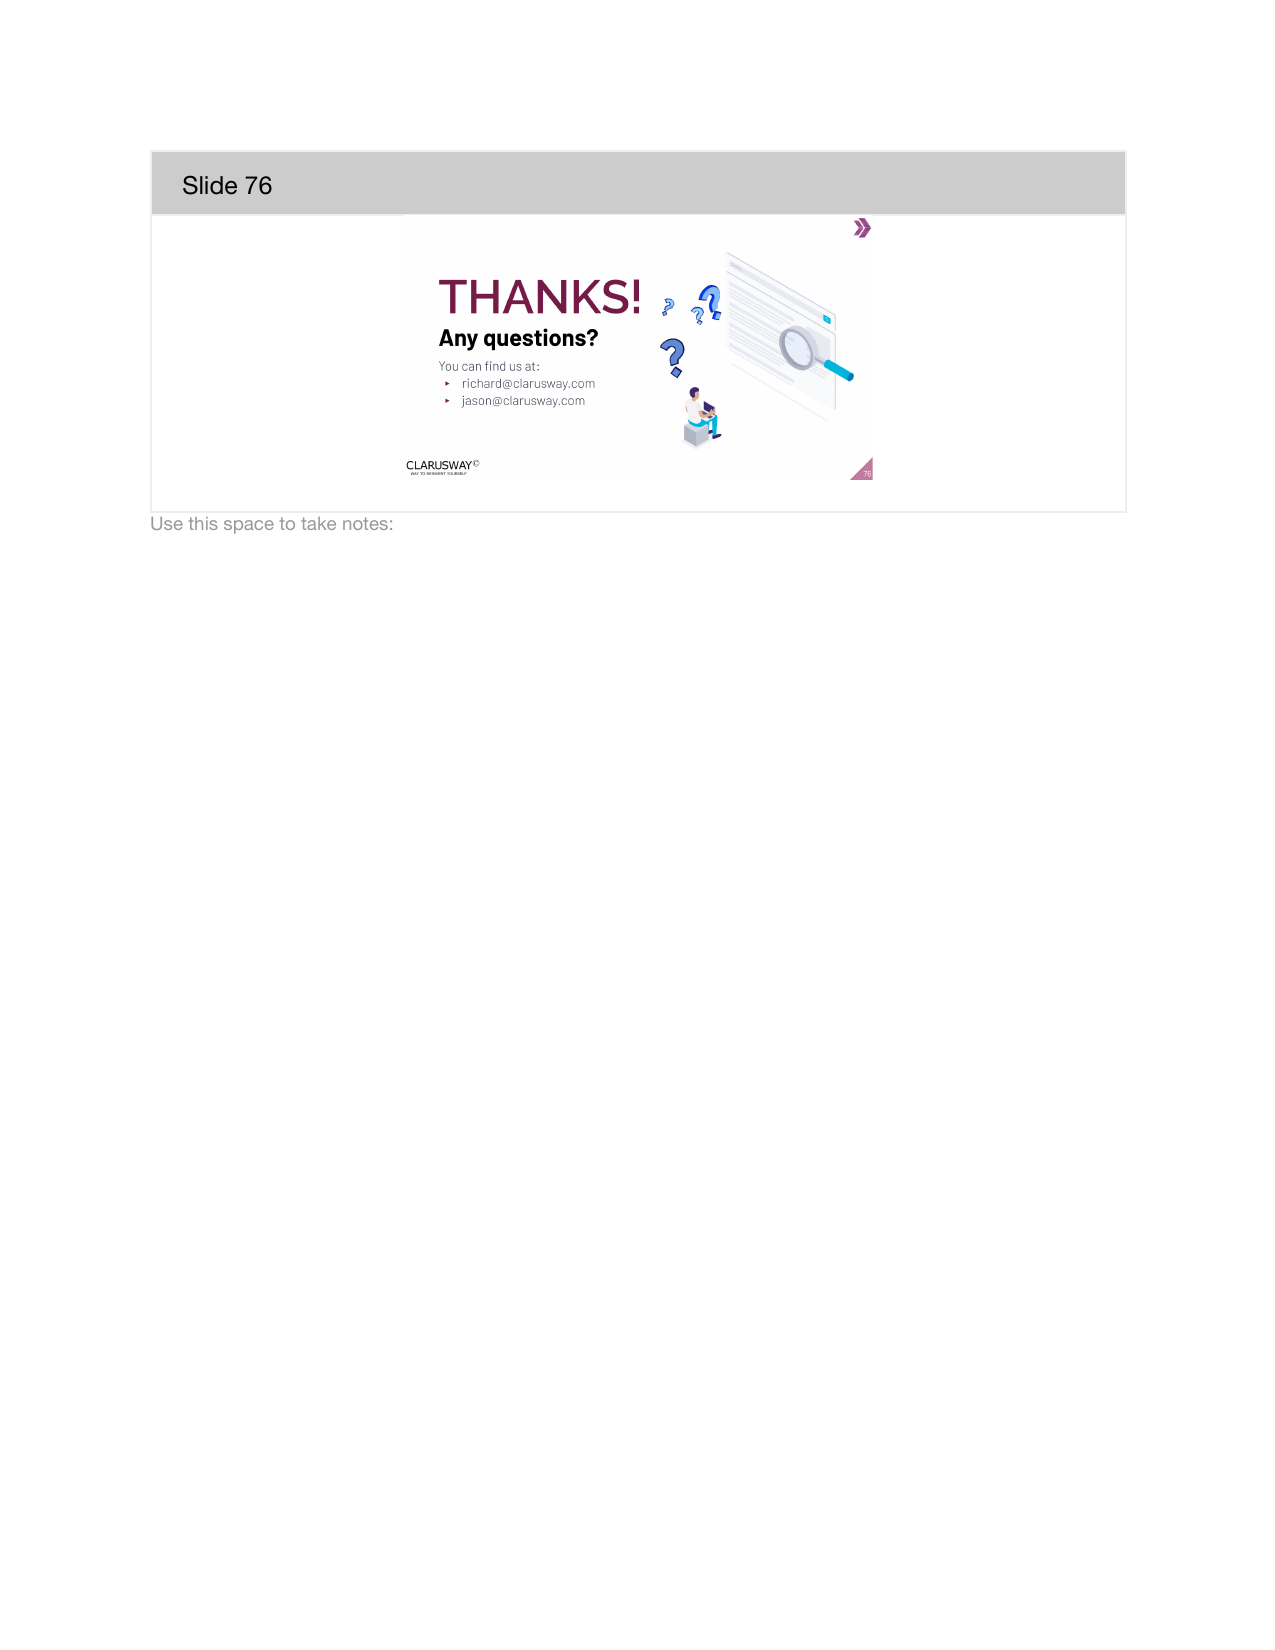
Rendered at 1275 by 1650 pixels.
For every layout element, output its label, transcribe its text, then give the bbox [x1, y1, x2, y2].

picture [403, 215, 873, 480]
table_header Slide 76 [152, 152, 1125, 214]
table_cell [152, 216, 1125, 511]
text Use this space to take notes: [150, 513, 1125, 536]
